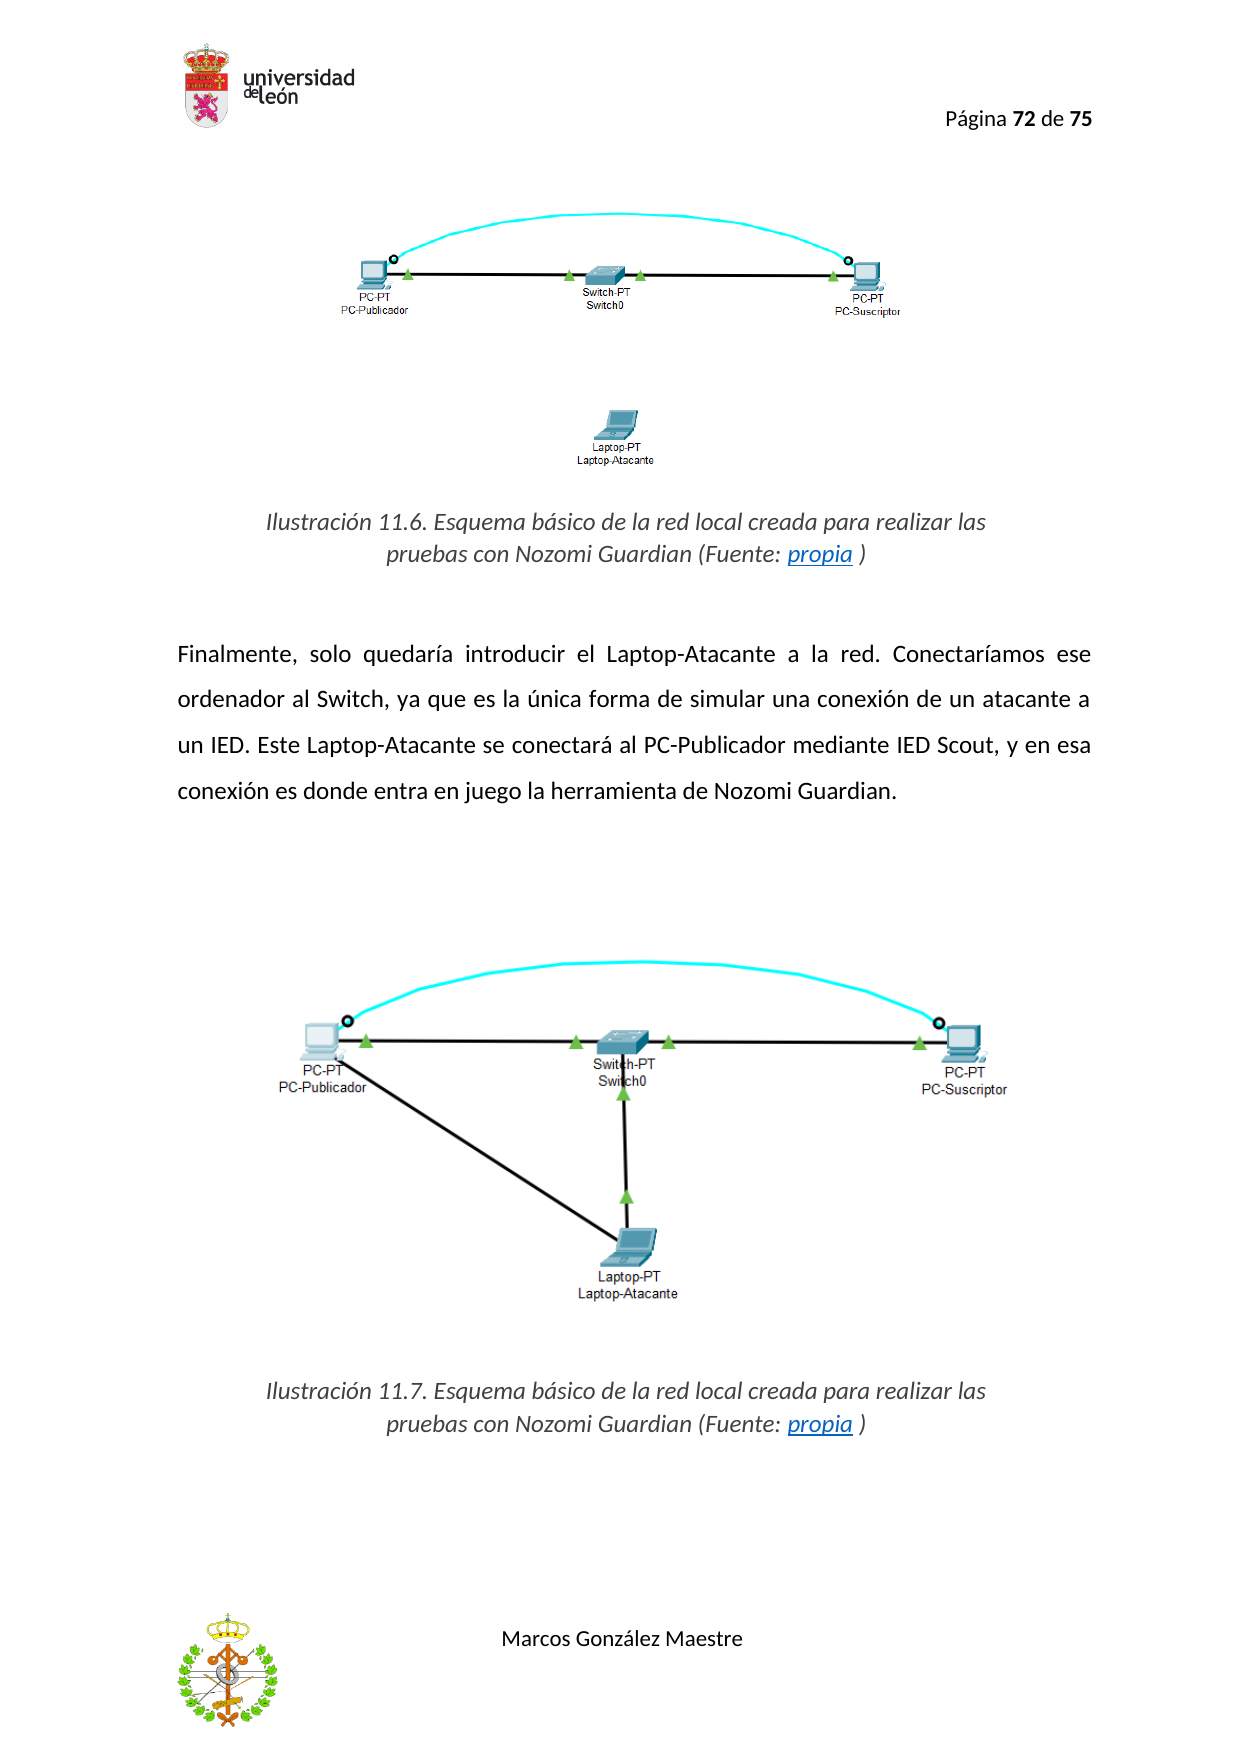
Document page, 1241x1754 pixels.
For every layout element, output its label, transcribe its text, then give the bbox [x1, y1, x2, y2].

picture [314, 177, 955, 483]
picture [177, 884, 1093, 1353]
picture [172, 32, 365, 138]
text Ilustración 11.6. Esquema básico de la red local creada para realizar las pruebas con Nozomi Guardian (Fuente: propia ) [252, 506, 1002, 569]
text Ilustración 11.7. Esquema básico de la red local creada para realizar las pruebas con Nozomi Guardian (Fuente: propia ) [252, 1375, 1002, 1439]
picture [177, 1613, 278, 1727]
text Finalmente, solo quedaría introducir el Laptop-Atacante a la red. Conectaríamos ese ordenador al Switch, ya que es la única forma de simular una conexión de un atacante a un IED. Este Laptop-Atacante se conectará al PC-Publicador mediante IED Scout, y en esa conexión es donde entra en juego la herramienta de Nozomi Guardian. [177, 638, 1092, 806]
